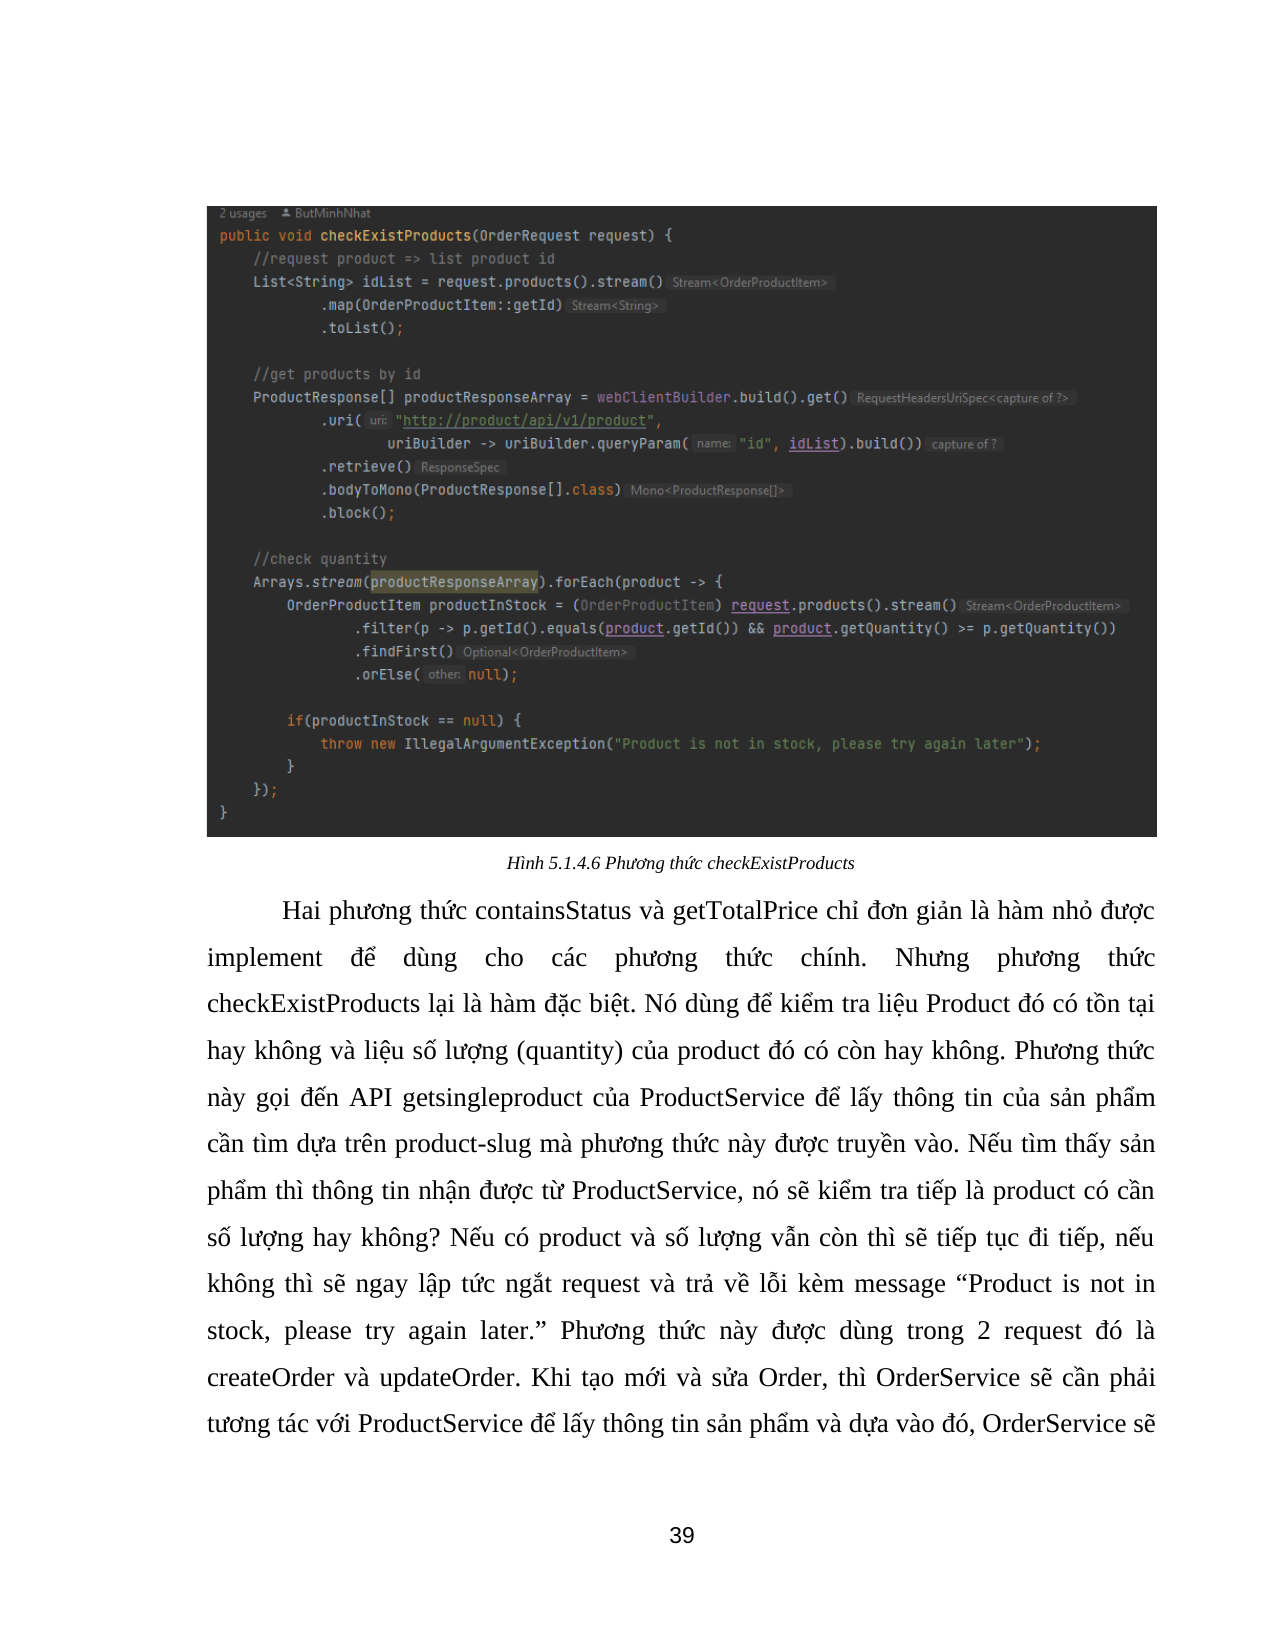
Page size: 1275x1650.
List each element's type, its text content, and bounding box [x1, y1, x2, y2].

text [207, 894, 1157, 1439]
picture [206, 206, 1157, 837]
text Hình 5.1.4.6 Phương thức checkExistProducts [207, 852, 1157, 873]
